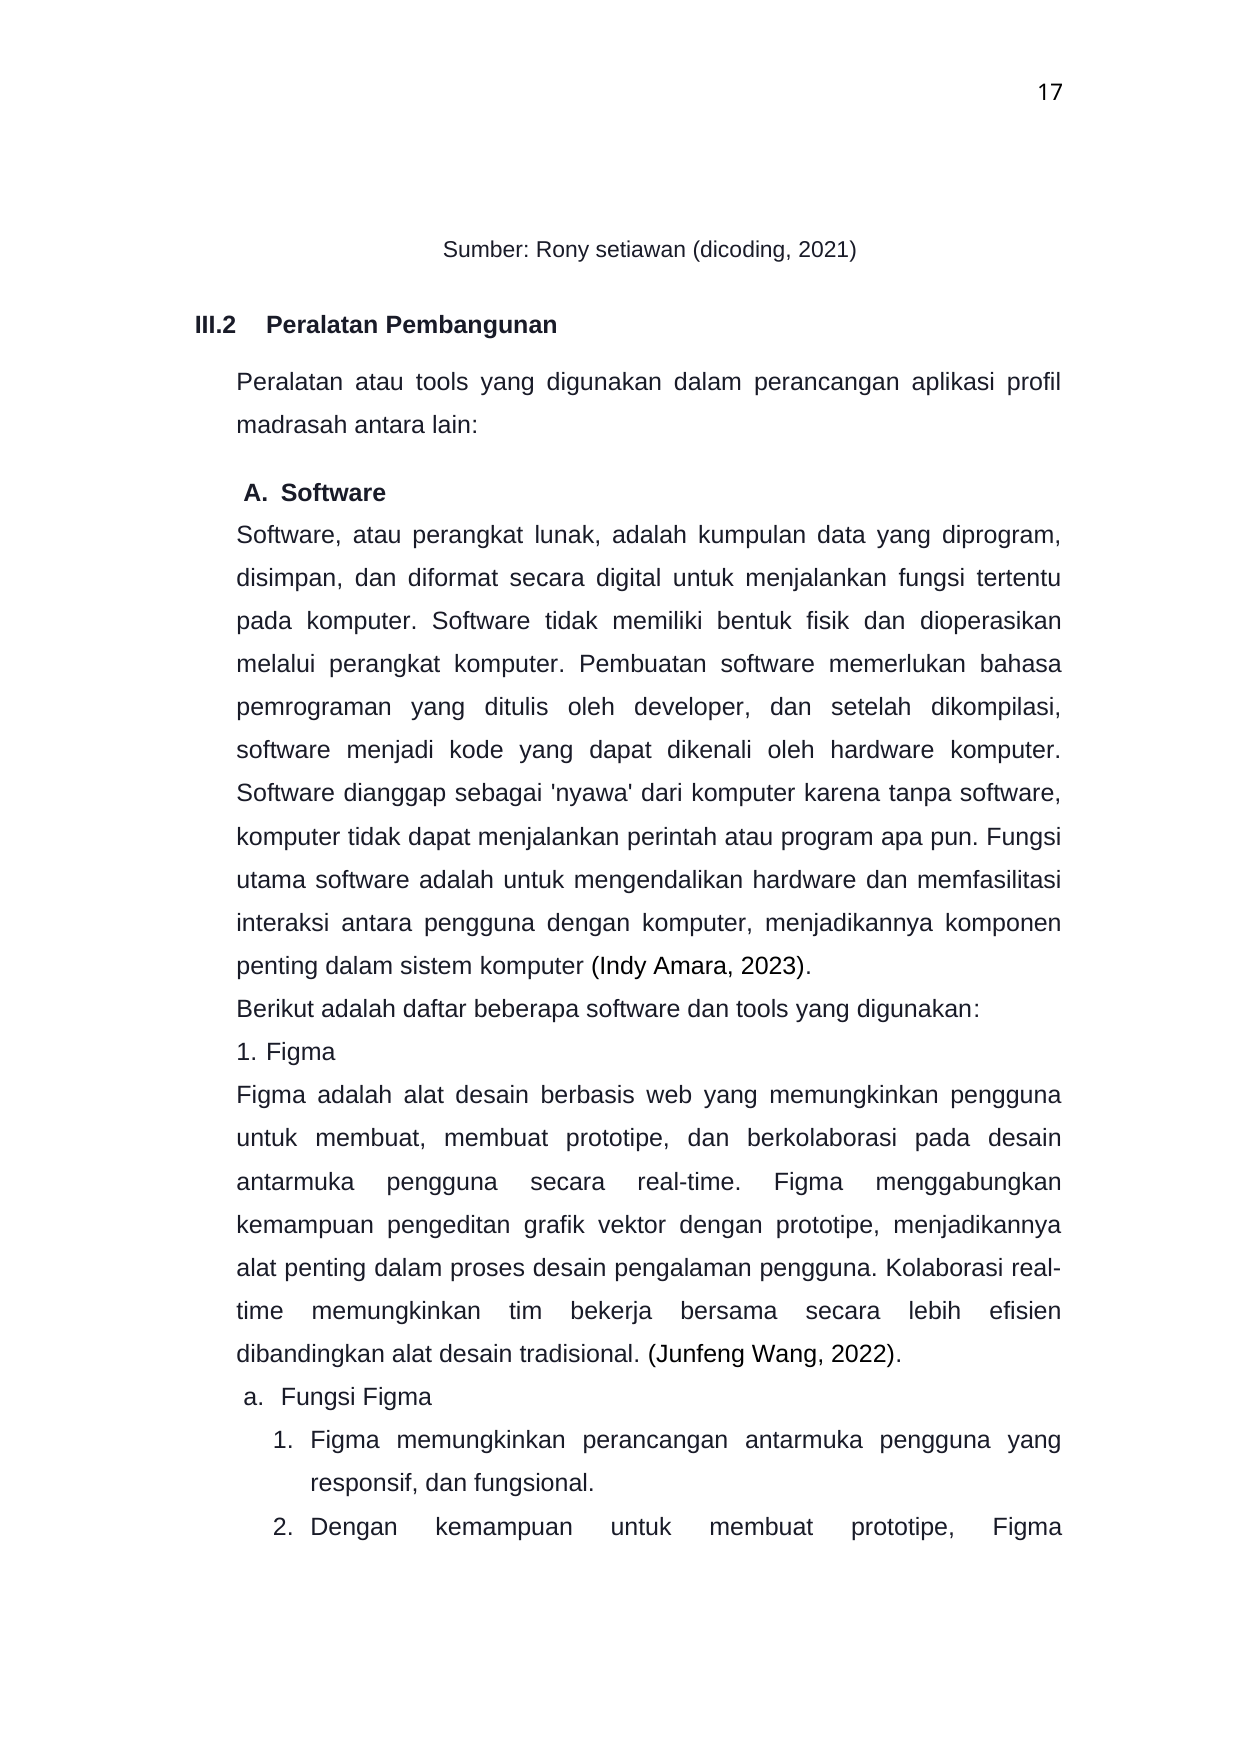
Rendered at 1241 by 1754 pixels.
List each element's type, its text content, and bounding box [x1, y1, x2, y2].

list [273, 1512, 1063, 1540]
subtitle Peralatan Pembangunan [236, 310, 1063, 339]
text Sumber: Rony setiawan (dicoding, 2021) [236, 236, 1063, 263]
list Fungsi Figma [243, 1382, 1063, 1411]
subtitle Software [243, 478, 1063, 507]
text Berikut adalah daftar beberapa software dan tools yang digunakan: [236, 994, 1063, 1023]
list Figma memungkinkan perancangan antarmuka pengguna yang responsif, dan fungsional. [273, 1425, 1063, 1497]
list Figma [236, 1037, 1063, 1066]
text Figma adalah alat desain berbasis web yang memungkinkan pengguna untuk membuat, membuat prototipe, dan berkolaborasi pada desain antarmuka pengguna secara real-time. Figma menggabungkan kemampuan pengeditan grafik vektor dengan prototipe, menjadikannya alat penting dalam proses desain pengalaman pengguna. Kolaborasi real-time memungkinkan tim bekerja bersama secara lebih efisien dibandingkan alat desain tradisional. . [236, 1080, 1063, 1368]
text Peralatan atau tools yang digunakan dalam perancangan aplikasi profil madrasah antara lain: [236, 367, 1063, 439]
text Software, atau perangkat lunak, adalah kumpulan data yang diprogram, disimpan, dan diformat secara digital untuk menjalankan fungsi tertentu pada komputer. Software tidak memiliki bentuk fisik dan dioperasikan melalui perangkat komputer. Pembuatan software memerlukan bahasa pemrograman yang ditulis oleh developer, dan setelah dikompilasi, software menjadi kode yang dapat dikenali oleh hardware komputer. Software dianggap sebagai 'nyawa' dari komputer karena tanpa software, komputer tidak dapat menjalankan perintah atau program apa pun. Fungsi utama software adalah untuk mengendalikan hardware dan memfasilitasi interaksi antara pengguna dengan komputer, menjadikannya komponen penting dalam sistem komputer . [236, 520, 1063, 980]
